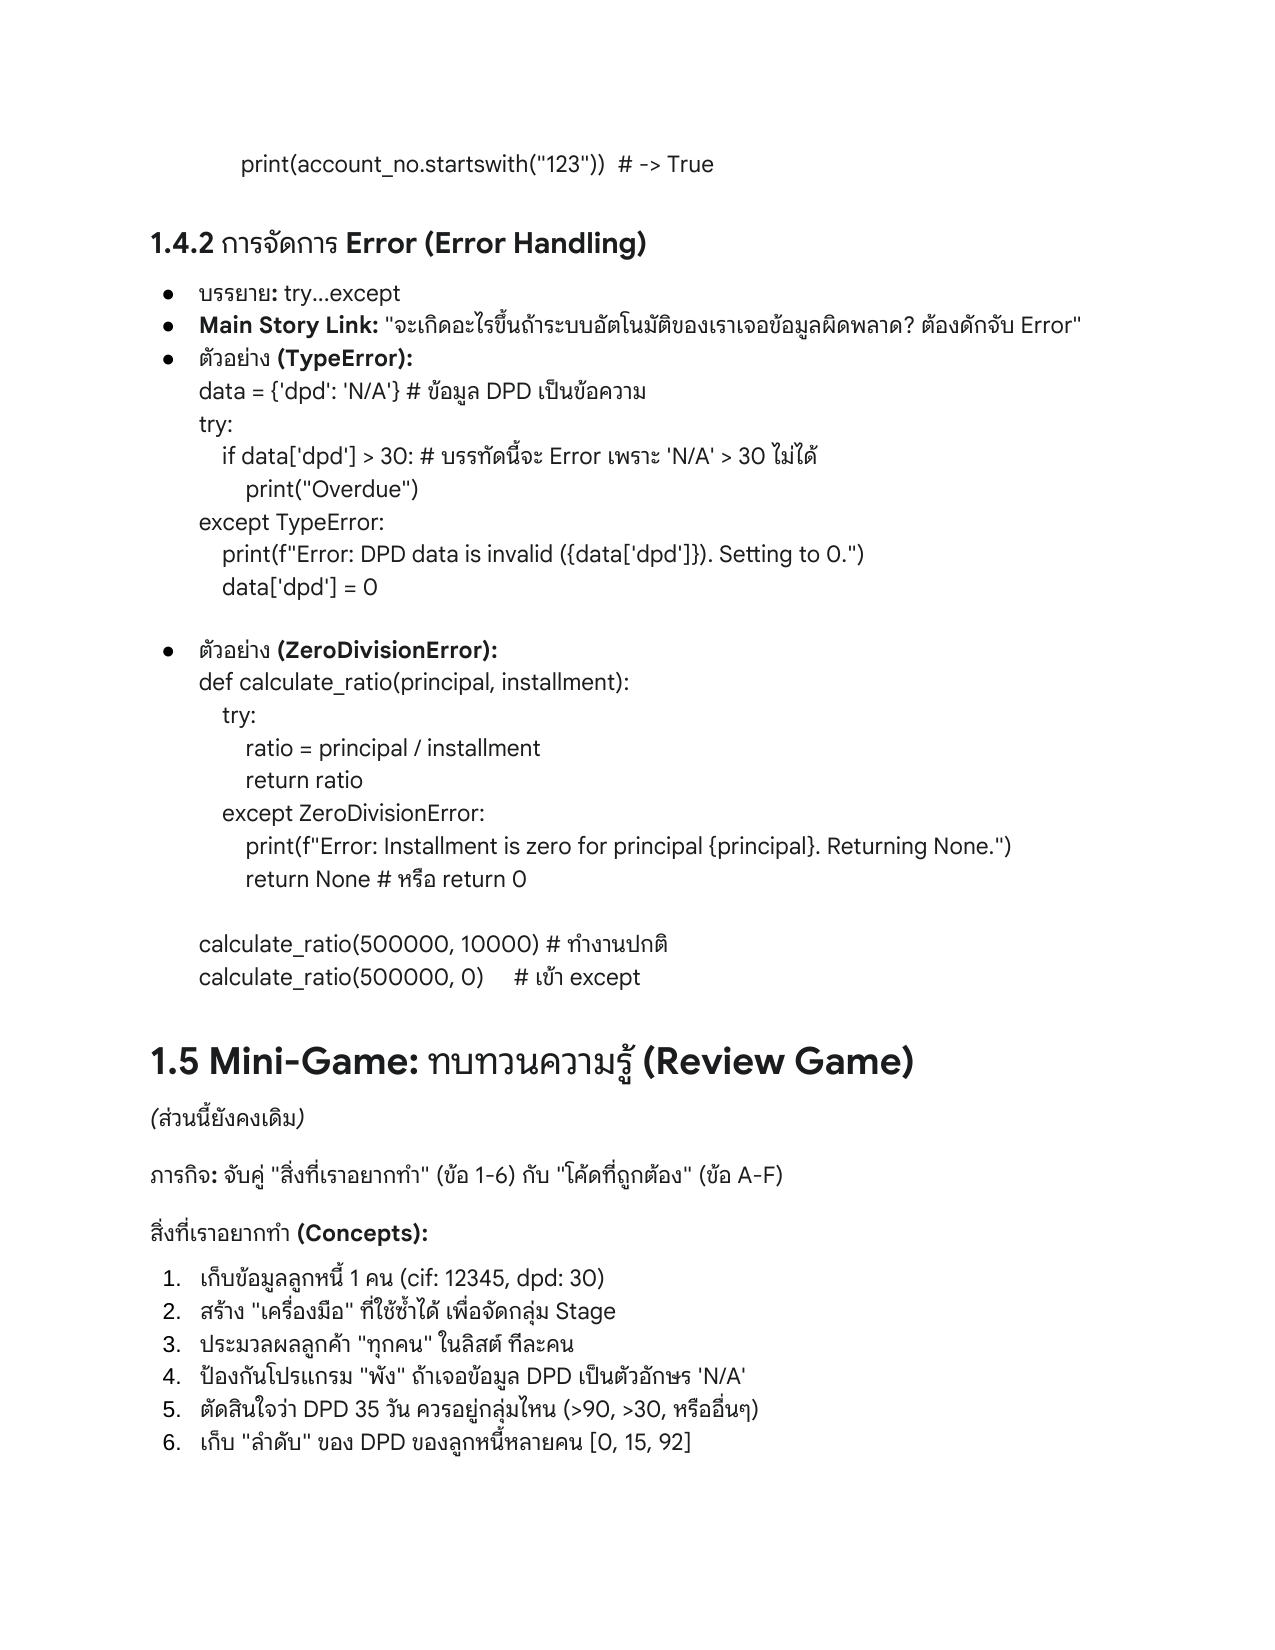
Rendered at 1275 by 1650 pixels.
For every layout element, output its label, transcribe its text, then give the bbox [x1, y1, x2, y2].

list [203, 150, 1125, 209]
list ตัวอย่าง (ZeroDivisionError): def calculate_ratio(principal, installment): try: ratio = principal / installment return ratio except ZeroDivisionError: print(f"Error: Installment is zero for principal {principal}. Returning None.") return None # หรือ return 0 calculate_ratio(500000, 10000) # ทำงานปกติ calculate_ratio(500000, 0) # เข้า except [161, 636, 1125, 1022]
list Main Story Link: "จะเกิดอะไรขึ้นถ้าระบบอัตโนมัติของเราเจอข้อมูลผิดพลาด? ต้องดักจับ Error" [161, 312, 1125, 341]
subtitle 1.4.2 การจัดการ Error (Error Handling) [150, 225, 1125, 261]
list ป้องกันโปรแกรม "พัง" ถ้าเจอข้อมูล DPD เป็นตัวอักษร 'N/A' [162, 1363, 1125, 1391]
list เก็บข้อมูลลูกหนี้ 1 คน (cif: 12345, dpd: 30) [162, 1264, 1125, 1293]
text (ส่วนนี้ยังคงเดิม) [150, 1104, 1125, 1133]
text ภารกิจ: จับคู่ "สิ่งที่เราอยากทำ" (ข้อ 1-6) กับ "โค้ดที่ถูกต้อง" (ข้อ A-F) [150, 1162, 1125, 1190]
list บรรยาย: try...except [161, 279, 1125, 308]
text สิ่งที่เราอยากทำ (Concepts): [150, 1219, 1125, 1248]
list เก็บ "ลำดับ" ของ DPD ของลูกหนี้หลายคน [0, 15, 92] [162, 1428, 1125, 1457]
list สร้าง "เครื่องมือ" ที่ใช้ซ้ำได้ เพื่อจัดกลุ่ม Stage [162, 1297, 1125, 1326]
list ตัดสินใจว่า DPD 35 วัน ควรอยู่กลุ่มไหน (>90, >30, หรืออื่นๆ) [162, 1395, 1125, 1424]
subtitle 1.5 Mini-Game: ทบทวนความรู้ (Review Game) [150, 1038, 1125, 1085]
list ตัวอย่าง (TypeError): data = {'dpd': 'N/A'} # ข้อมูล DPD เป็นข้อความ try: if data['dpd'] > 30: # บรรทัดนี้จะ Error เพราะ 'N/A' > 30 ไม่ได้ print("Overdue") except TypeError: print(f"Error: DPD data is invalid ({data['dpd']}). Setting to 0.") data['dpd'] = 0 [161, 344, 1125, 632]
list ประมวลผลลูกค้า "ทุกคน" ในลิสต์ ทีละคน [162, 1330, 1125, 1359]
